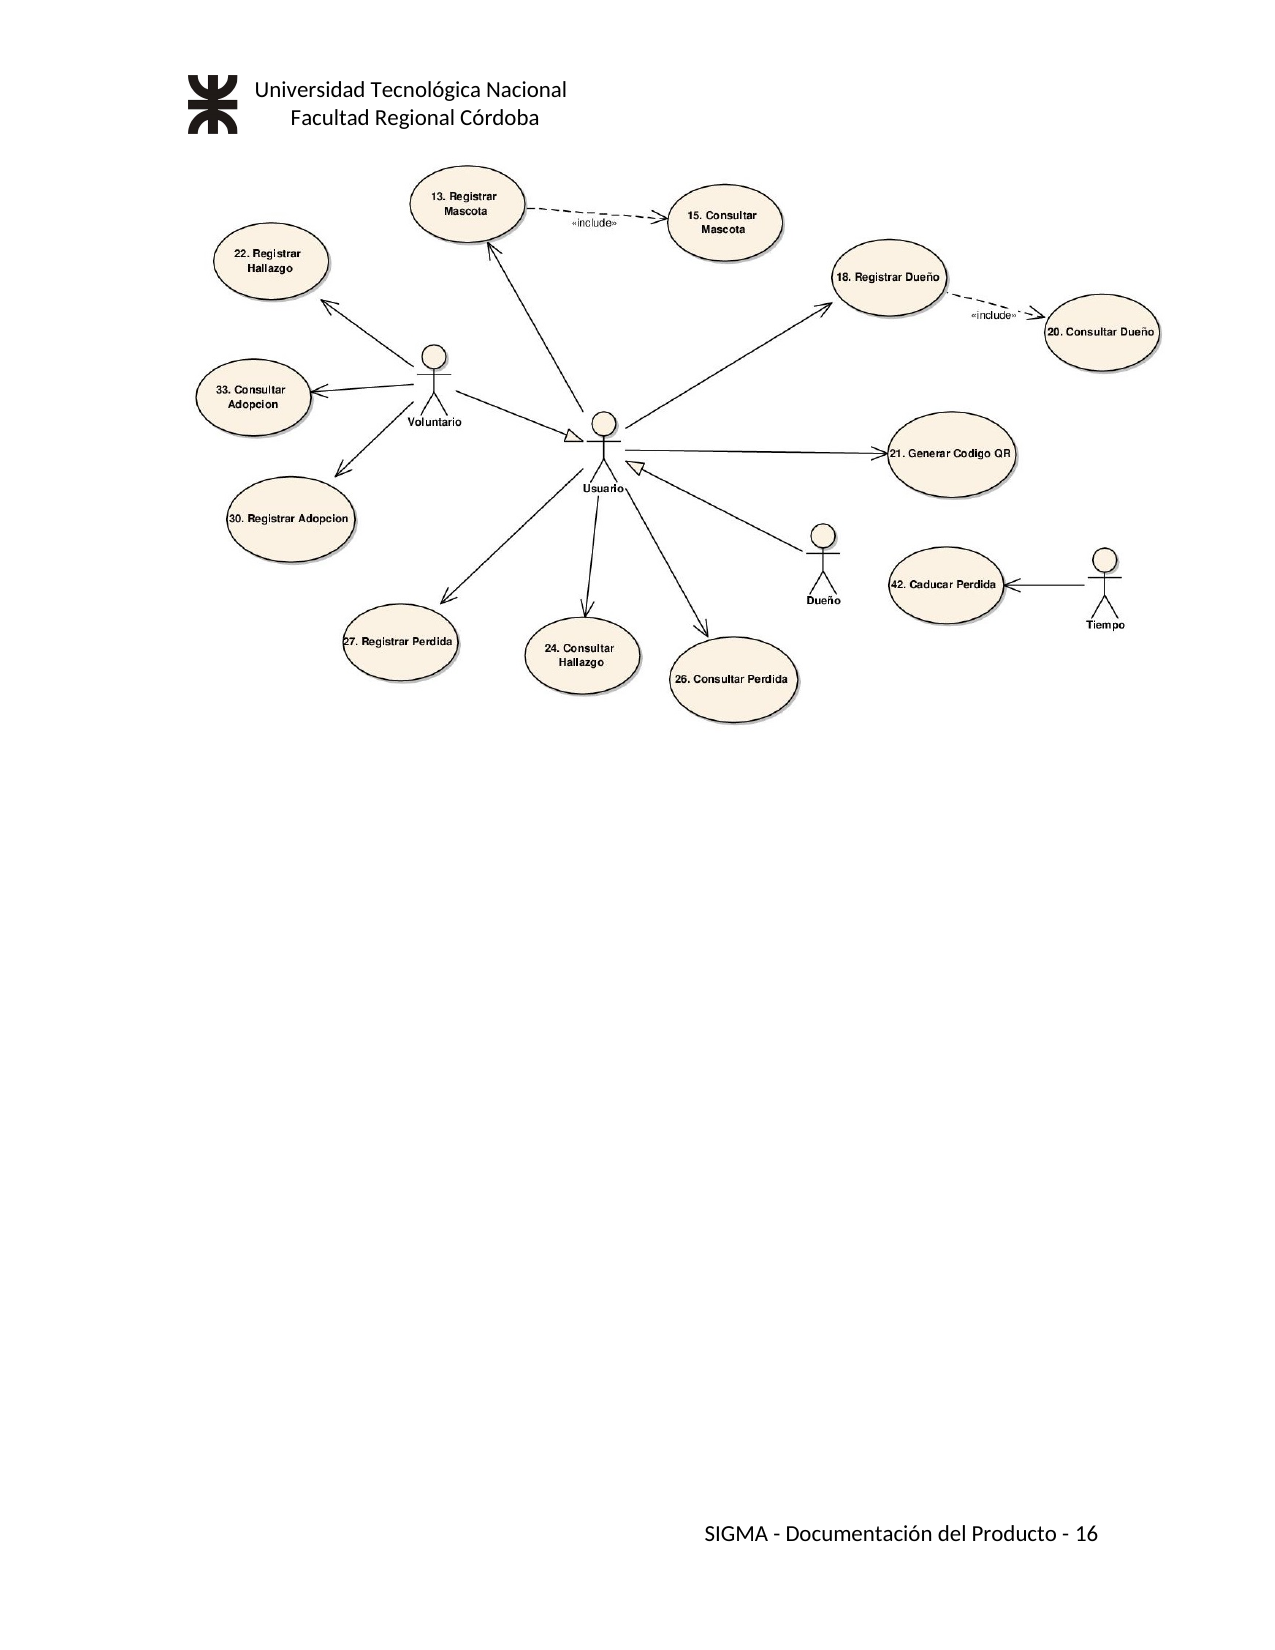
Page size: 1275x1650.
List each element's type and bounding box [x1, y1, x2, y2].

picture [177, 158, 1170, 738]
picture [188, 75, 238, 134]
